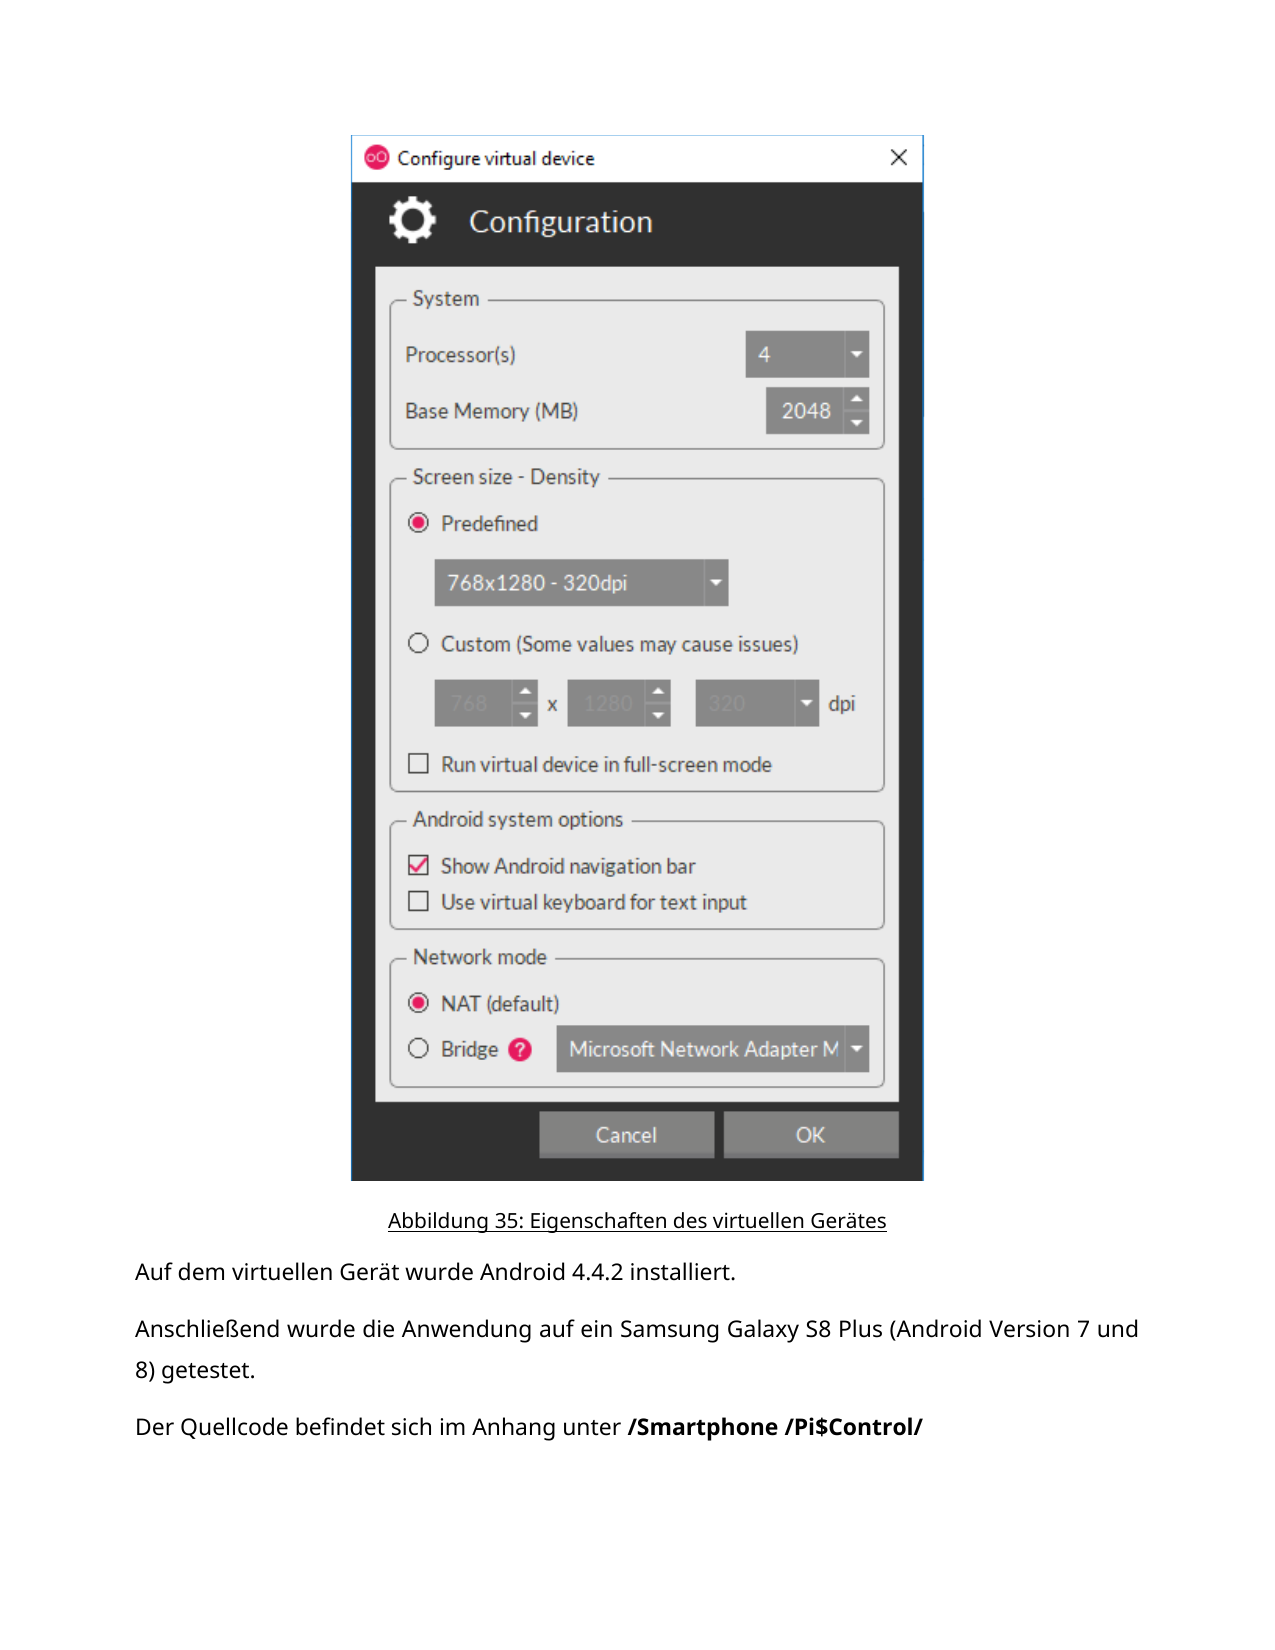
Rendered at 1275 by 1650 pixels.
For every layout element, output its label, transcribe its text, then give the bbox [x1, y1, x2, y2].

text Auf dem virtuellen Gerät wurde Android 4.4.2 installiert. [135, 1256, 1140, 1287]
text Der Quellcode befindet sich im Anhang unter /Smartphone /Pi$Control/ [135, 1411, 1140, 1442]
text Anschließend wurde die Anwendung auf ein Samsung Galaxy S8 Plus (Android Version 7 und 8) getestet. [135, 1313, 1140, 1385]
picture [350, 135, 925, 1181]
